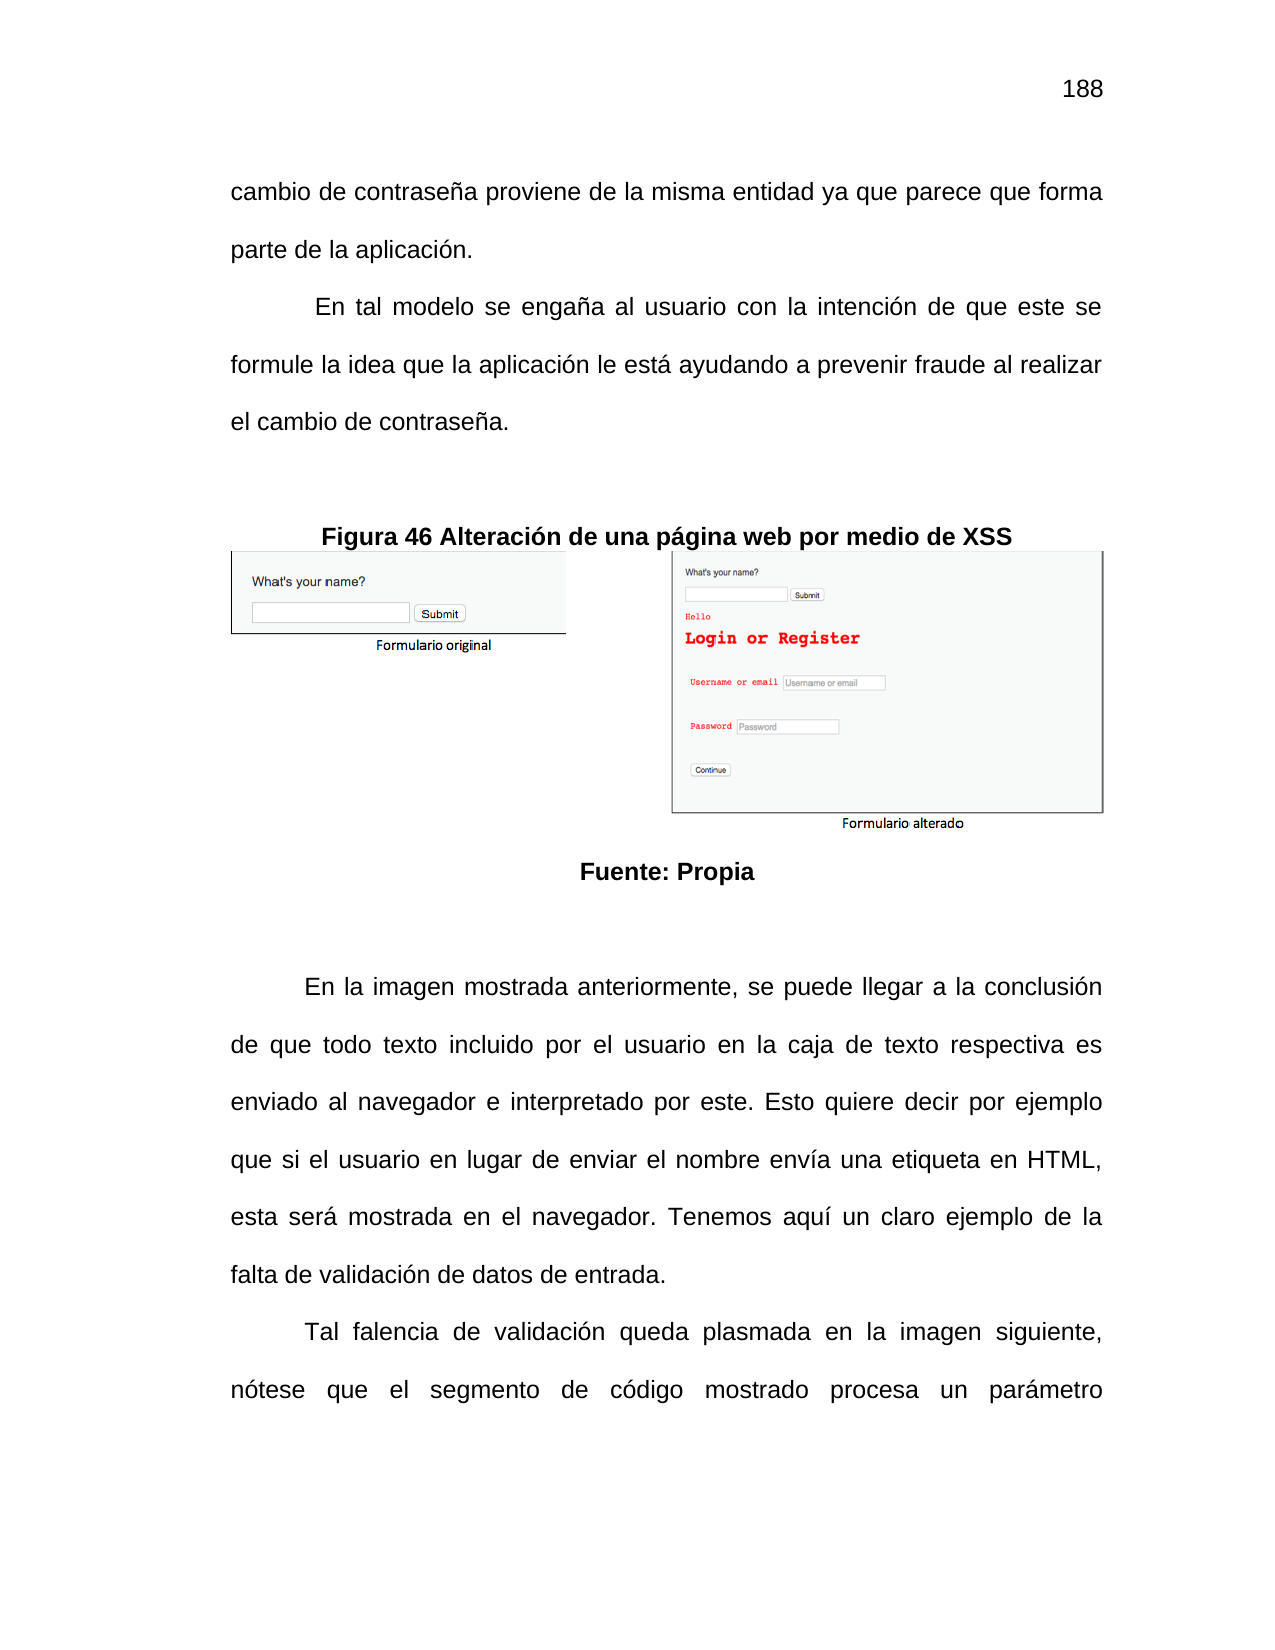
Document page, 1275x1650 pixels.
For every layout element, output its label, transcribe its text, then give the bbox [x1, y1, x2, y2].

text Figura 46 Alteración de una página web por medio de XSS [230, 522, 1104, 551]
picture [230, 551, 1104, 829]
text Fuente: Propia [230, 829, 1104, 886]
text En la imagen mostrada anteriormente, se puede llegar a la conclusión de que todo texto incluido por el usuario en la caja de texto respectiva es enviado al navegador e interpretado por este. Esto quiere decir por ejemplo que si el usuario en lugar de enviar el nombre envía una etiqueta en HTML, esta será mostrada en el navegador. Tenemos aquí un claro ejemplo de la falta de validación de datos de entrada. [230, 972, 1104, 1288]
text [230, 177, 1104, 263]
text En tal modelo se engaña al usuario con la intención de que este se formule la idea que la aplicación le está ayudando a prevenir fraude al realizar el cambio de contraseña. [230, 292, 1104, 436]
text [230, 1317, 1104, 1403]
